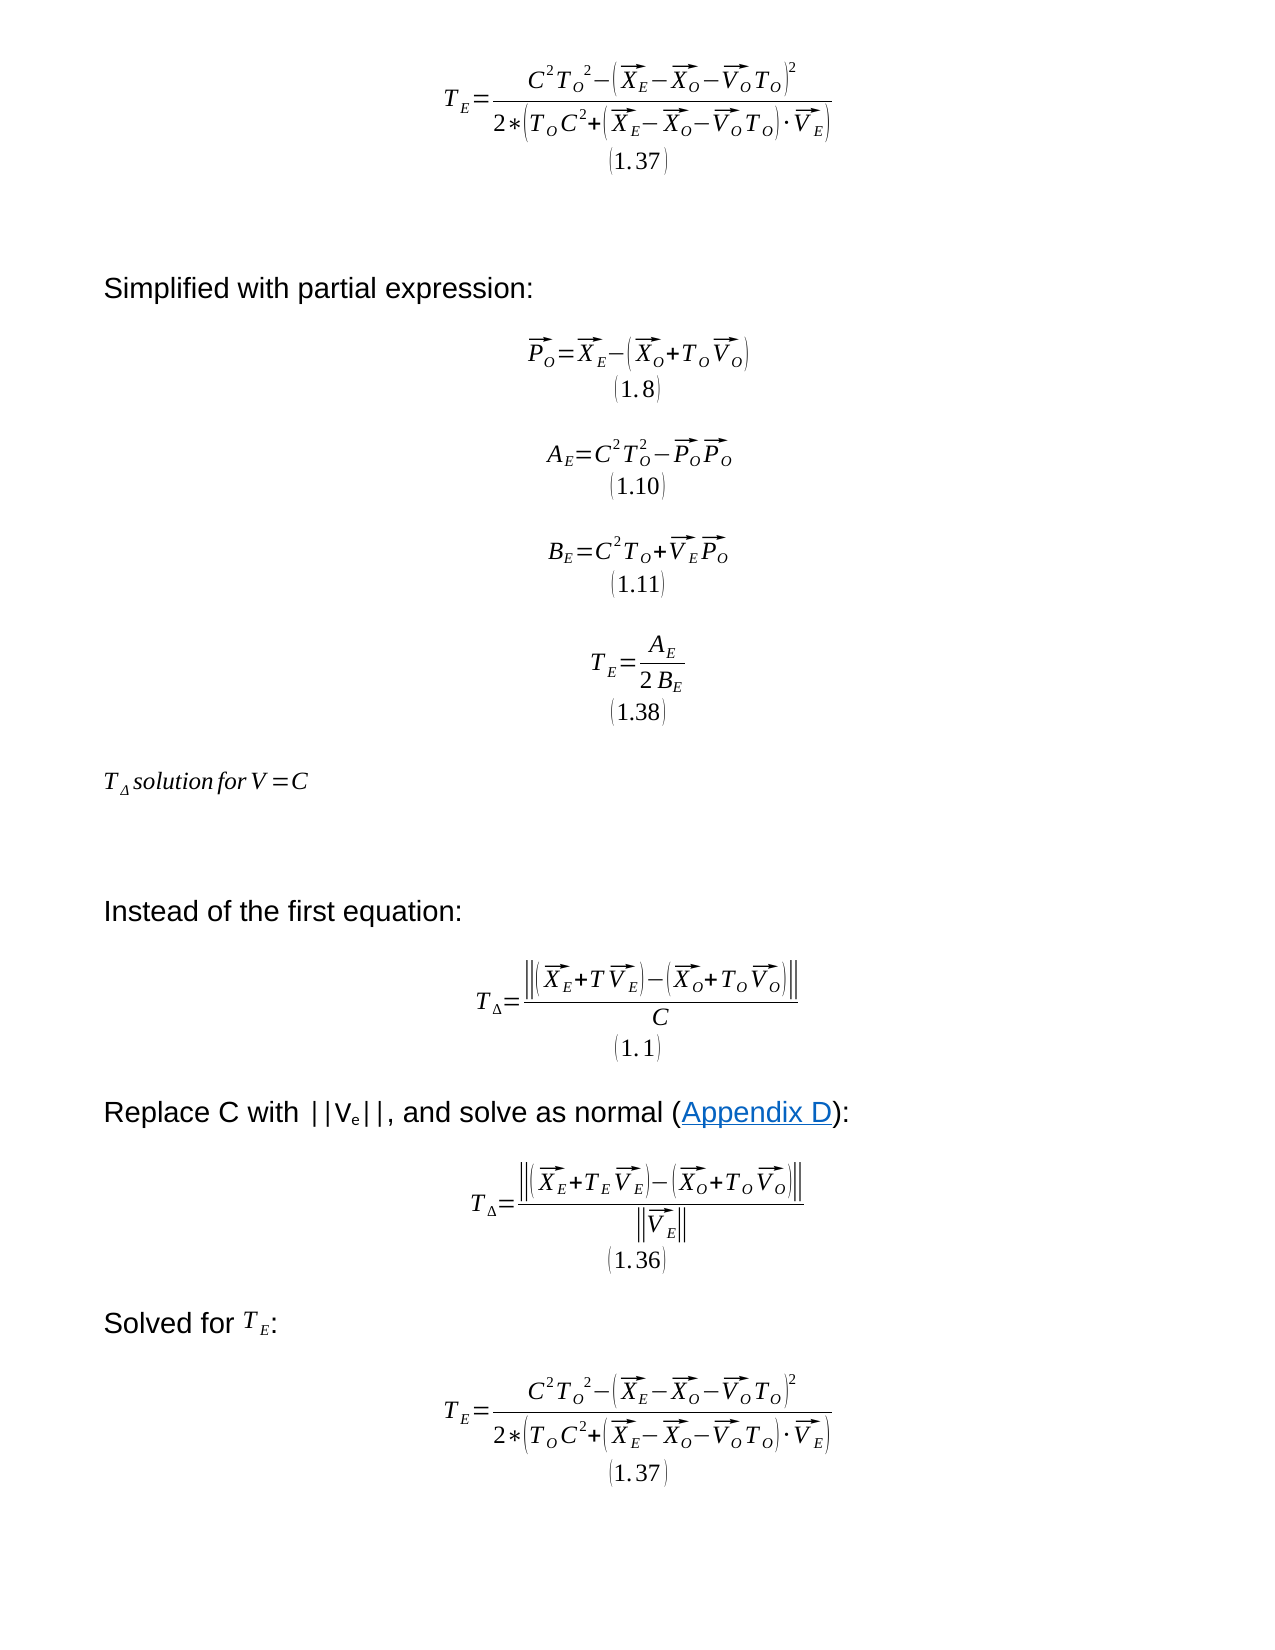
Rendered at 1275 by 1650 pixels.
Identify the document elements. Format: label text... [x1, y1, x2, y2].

text Replace C with ||Ve||, and solve as normal (Appendix D): [103, 1094, 1172, 1129]
text Simplified with partial expression: [103, 271, 1172, 304]
text Instead of the first equation: [103, 894, 1172, 927]
text Solved for : [103, 1306, 1172, 1339]
